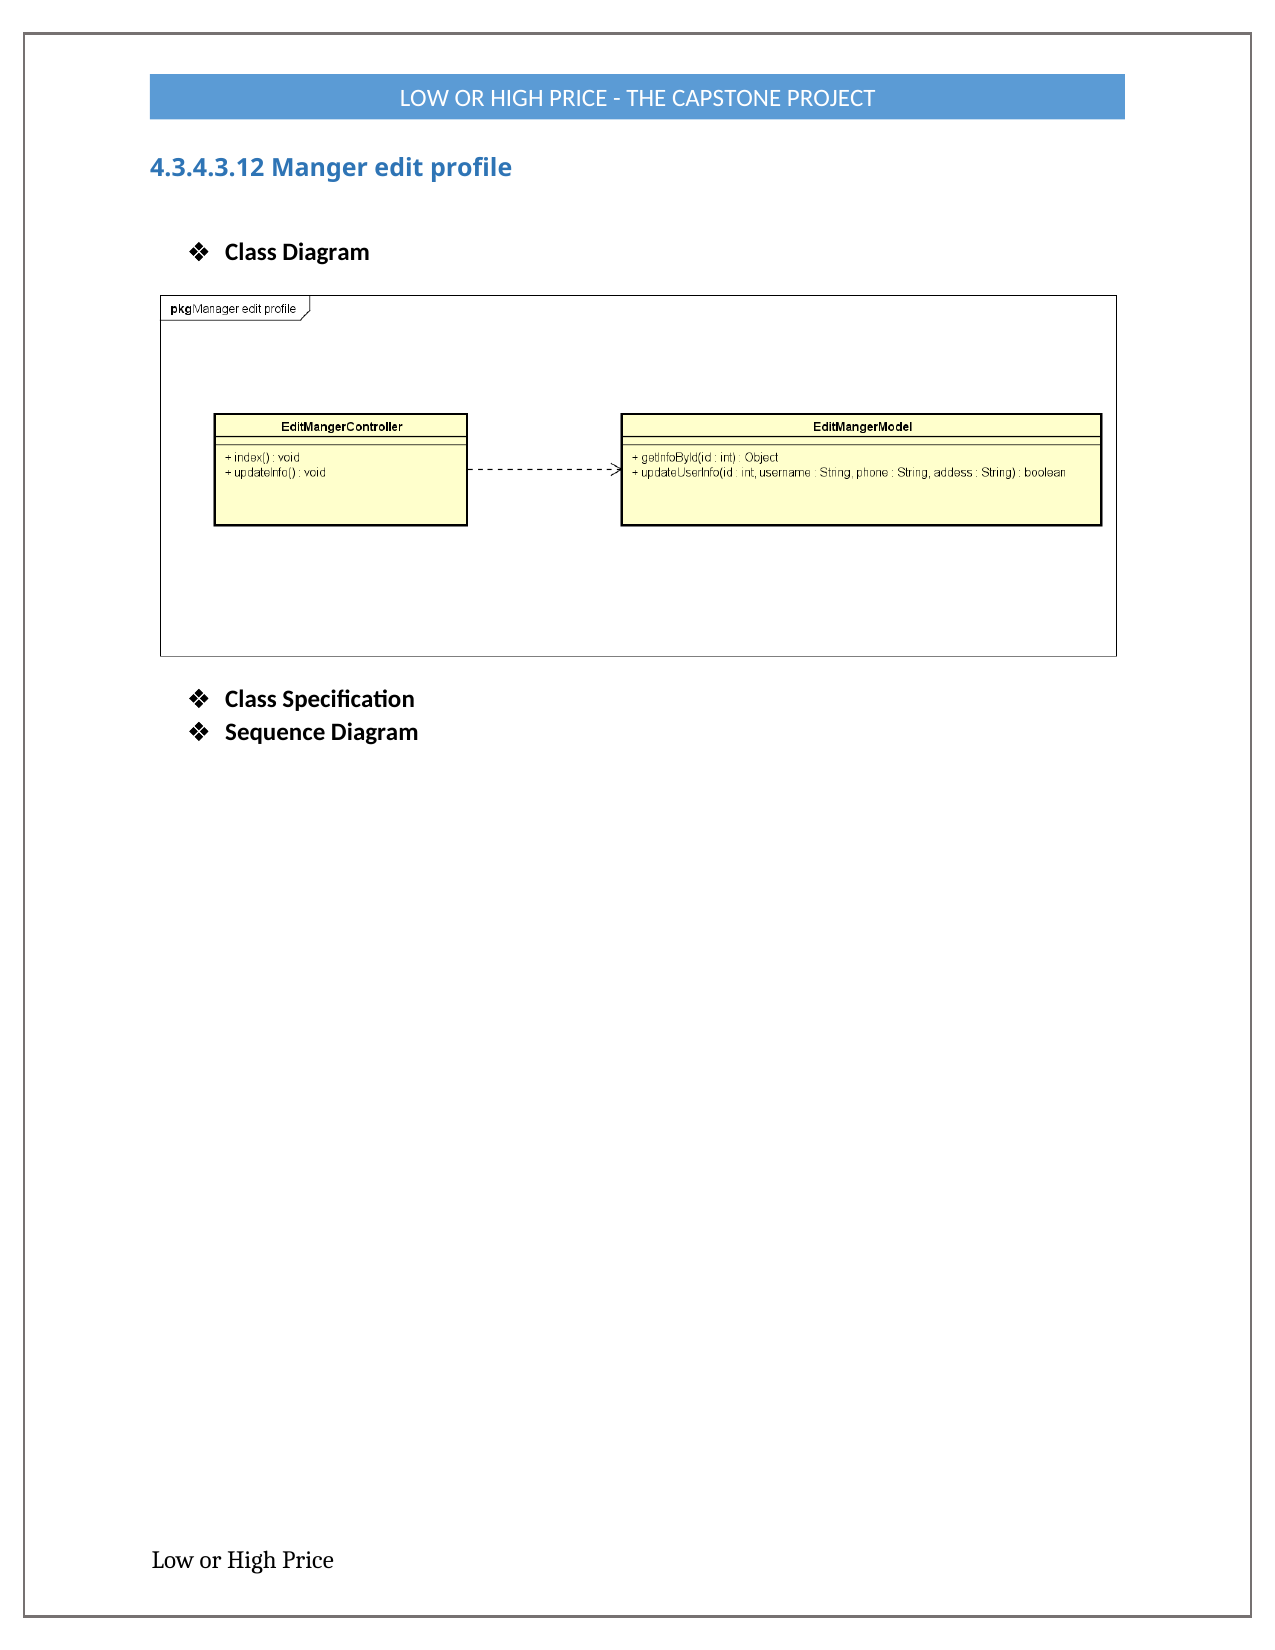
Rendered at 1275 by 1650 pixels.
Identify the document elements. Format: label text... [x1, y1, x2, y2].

list Sequence Diagram [187, 716, 1125, 747]
list Class Specification [187, 683, 1125, 714]
picture [150, 286, 1125, 665]
subtitle 4.3.4.3.12 Manger edit profile [150, 150, 1125, 184]
list Class Diagram [187, 236, 1125, 267]
